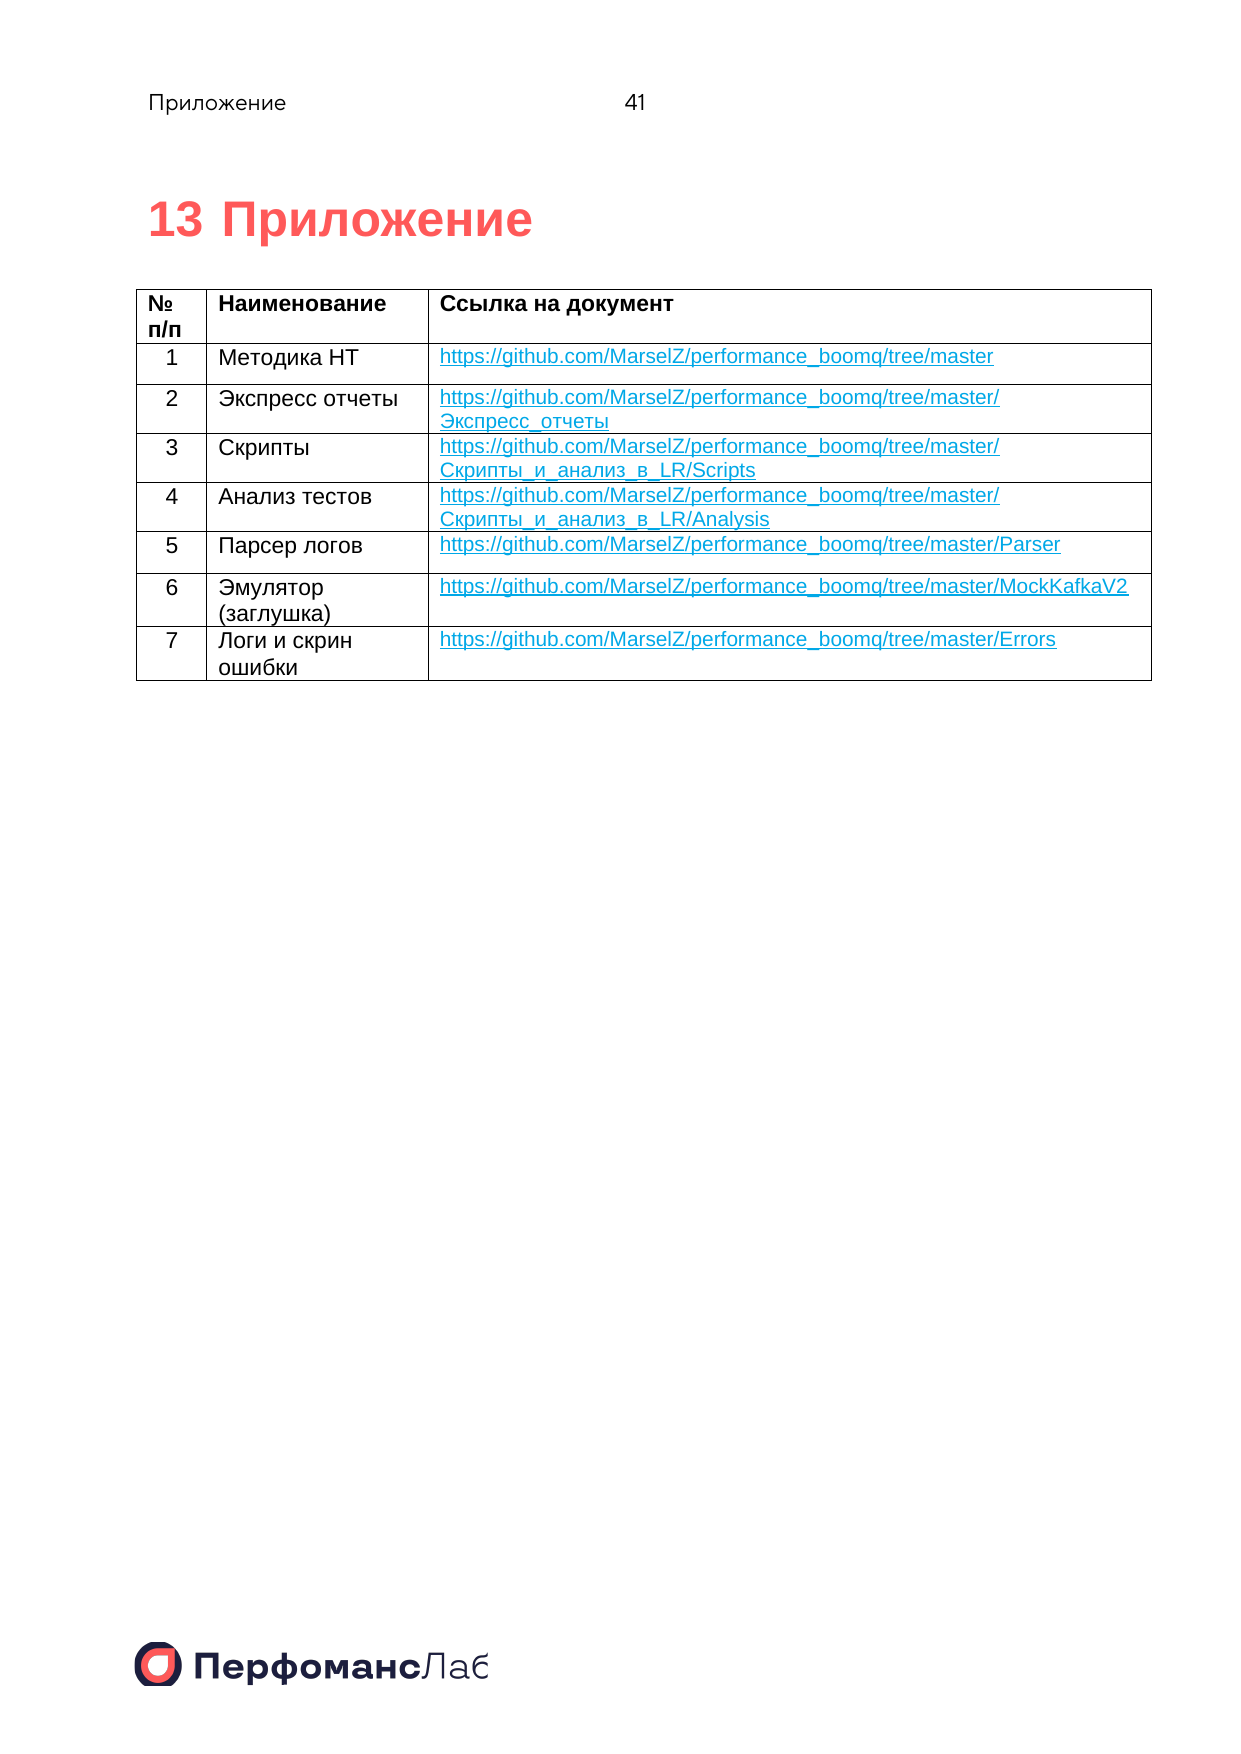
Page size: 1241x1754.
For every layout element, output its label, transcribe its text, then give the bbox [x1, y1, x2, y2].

table_header Ссылка на документ [429, 290, 1151, 343]
table_header Наименование [207, 290, 428, 343]
table_cell https://github.com/MarselZ/performance_boomq/tree/master/Скрипты_и_анализ_в_LR/Analysis [429, 483, 1151, 531]
table_cell Анализ тестов [207, 483, 428, 531]
table_cell Экспресс отчеты [207, 385, 428, 433]
table_cell https://github.com/MarselZ/performance_boomq/tree/master/Parser [429, 532, 1151, 572]
table_cell 6 [137, 574, 206, 626]
table_cell https://github.com/MarselZ/performance_boomq/tree/master/Errors [429, 627, 1151, 680]
table_header № п/п [137, 290, 206, 343]
table_cell 1 [137, 344, 206, 384]
picture [134, 1642, 488, 1686]
table_cell 4 [137, 483, 206, 531]
table_cell 3 [137, 434, 206, 482]
table_cell 7 [137, 627, 206, 680]
table_cell https://github.com/MarselZ/performance_boomq/tree/master/MockKafkaV2 [429, 574, 1151, 626]
table_cell https://github.com/MarselZ/performance_boomq/tree/master/Экспресс_отчеты [429, 385, 1151, 433]
subtitle Приложение [148, 190, 1092, 247]
table_cell https://github.com/MarselZ/performance_boomq/tree/master [429, 344, 1151, 384]
table_cell 5 [137, 532, 206, 572]
table_cell https://github.com/MarselZ/performance_boomq/tree/master/Скрипты_и_анализ_в_LR/Scripts [429, 434, 1151, 482]
table_cell Методика НТ [207, 344, 428, 384]
table_cell Парсер логов [207, 532, 428, 572]
table_cell Скрипты [207, 434, 428, 482]
table_cell Эмулятор (заглушка) [207, 574, 428, 626]
table_cell 2 [137, 385, 206, 433]
table_cell Логи и скрин ошибки [207, 627, 428, 680]
